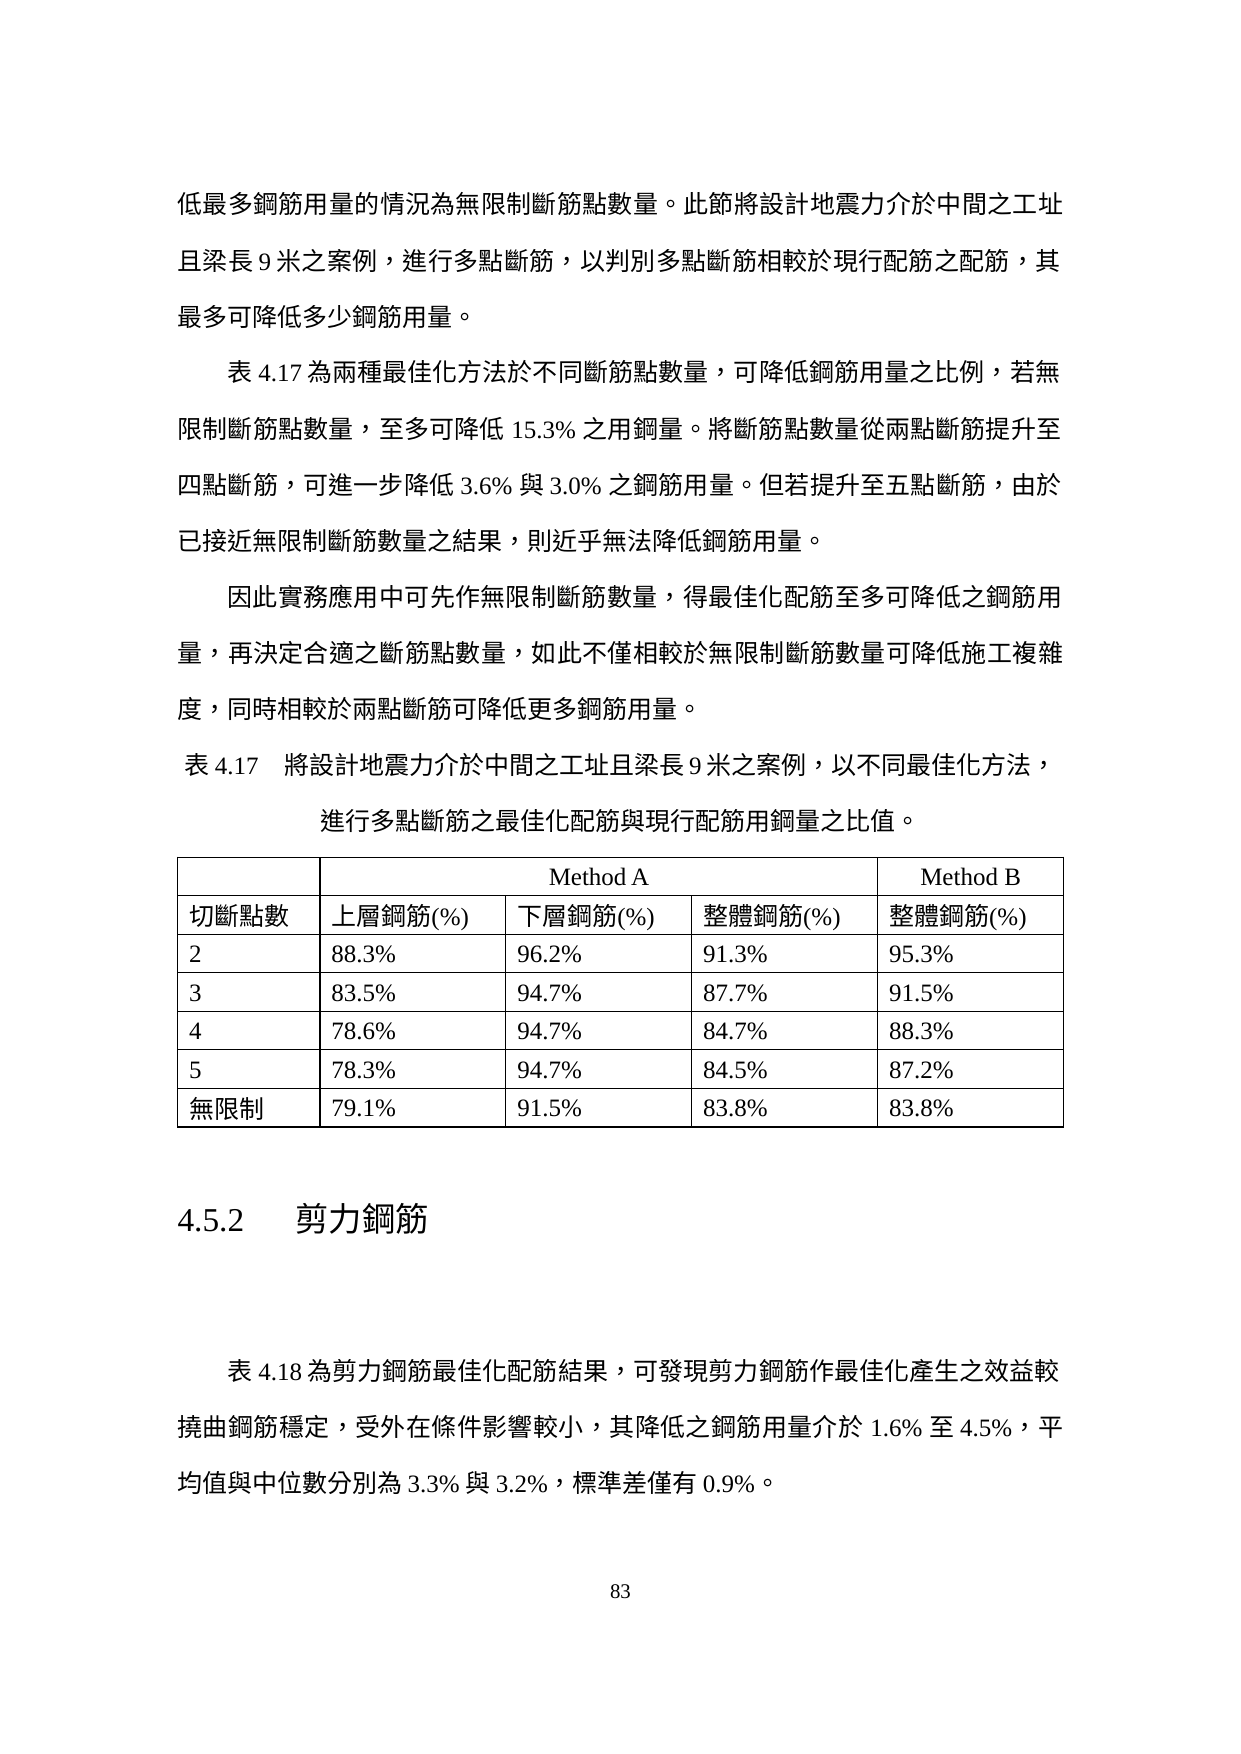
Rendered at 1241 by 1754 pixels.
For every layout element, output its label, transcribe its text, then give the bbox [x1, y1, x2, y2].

table_cell 88.3% [321, 935, 505, 972]
table_cell 94.7% [506, 1012, 691, 1049]
table_cell 78.3% [321, 1050, 505, 1088]
table_cell 上層鋼筋(%) [321, 896, 505, 934]
table_cell 2 [178, 935, 319, 972]
table_cell 91.3% [692, 935, 877, 972]
table_cell 96.2% [506, 935, 691, 972]
table_cell 87.2% [878, 1050, 1063, 1088]
table_cell 3 [178, 973, 319, 1011]
table_cell 切斷點數 [178, 896, 319, 934]
table_cell 83.8% [692, 1089, 877, 1126]
table_cell 83.8% [878, 1089, 1063, 1126]
table_header Method A [321, 858, 877, 895]
text 因此實務應用中可先作無限制斷筋數量，得最佳化配筋至多可降低之鋼筋用量，再決定合適之斷筋點數量，如此不僅相較於無限制斷筋數量可降低施工複雜度，同時相較於兩點斷筋可降低更多鋼筋用量。 [177, 577, 1063, 727]
table_cell 下層鋼筋(%) [506, 896, 691, 934]
table_cell 整體鋼筋(%) [878, 896, 1063, 934]
table_cell 91.5% [506, 1089, 691, 1126]
table_cell 整體鋼筋(%) [692, 896, 877, 934]
table_cell 87.7% [692, 973, 877, 1011]
table_cell 83.5% [321, 973, 505, 1011]
table_cell 94.7% [506, 973, 691, 1011]
table_cell 無限制 [178, 1089, 319, 1126]
table_header Method B [878, 858, 1063, 895]
table_cell 4 [178, 1012, 319, 1049]
table_cell 79.1% [321, 1089, 505, 1126]
table_header [178, 858, 319, 895]
subtitle 剪力鋼筋 [177, 1179, 1063, 1254]
table_cell 88.3% [878, 1012, 1063, 1049]
table_cell 78.6% [321, 1012, 505, 1049]
table_cell 91.5% [878, 973, 1063, 1011]
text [177, 184, 1063, 334]
table_cell 5 [178, 1050, 319, 1088]
table_cell 84.5% [692, 1050, 877, 1088]
table_cell 84.7% [692, 1012, 877, 1049]
table_cell 95.3% [878, 935, 1063, 972]
table_cell 94.7% [506, 1050, 691, 1088]
